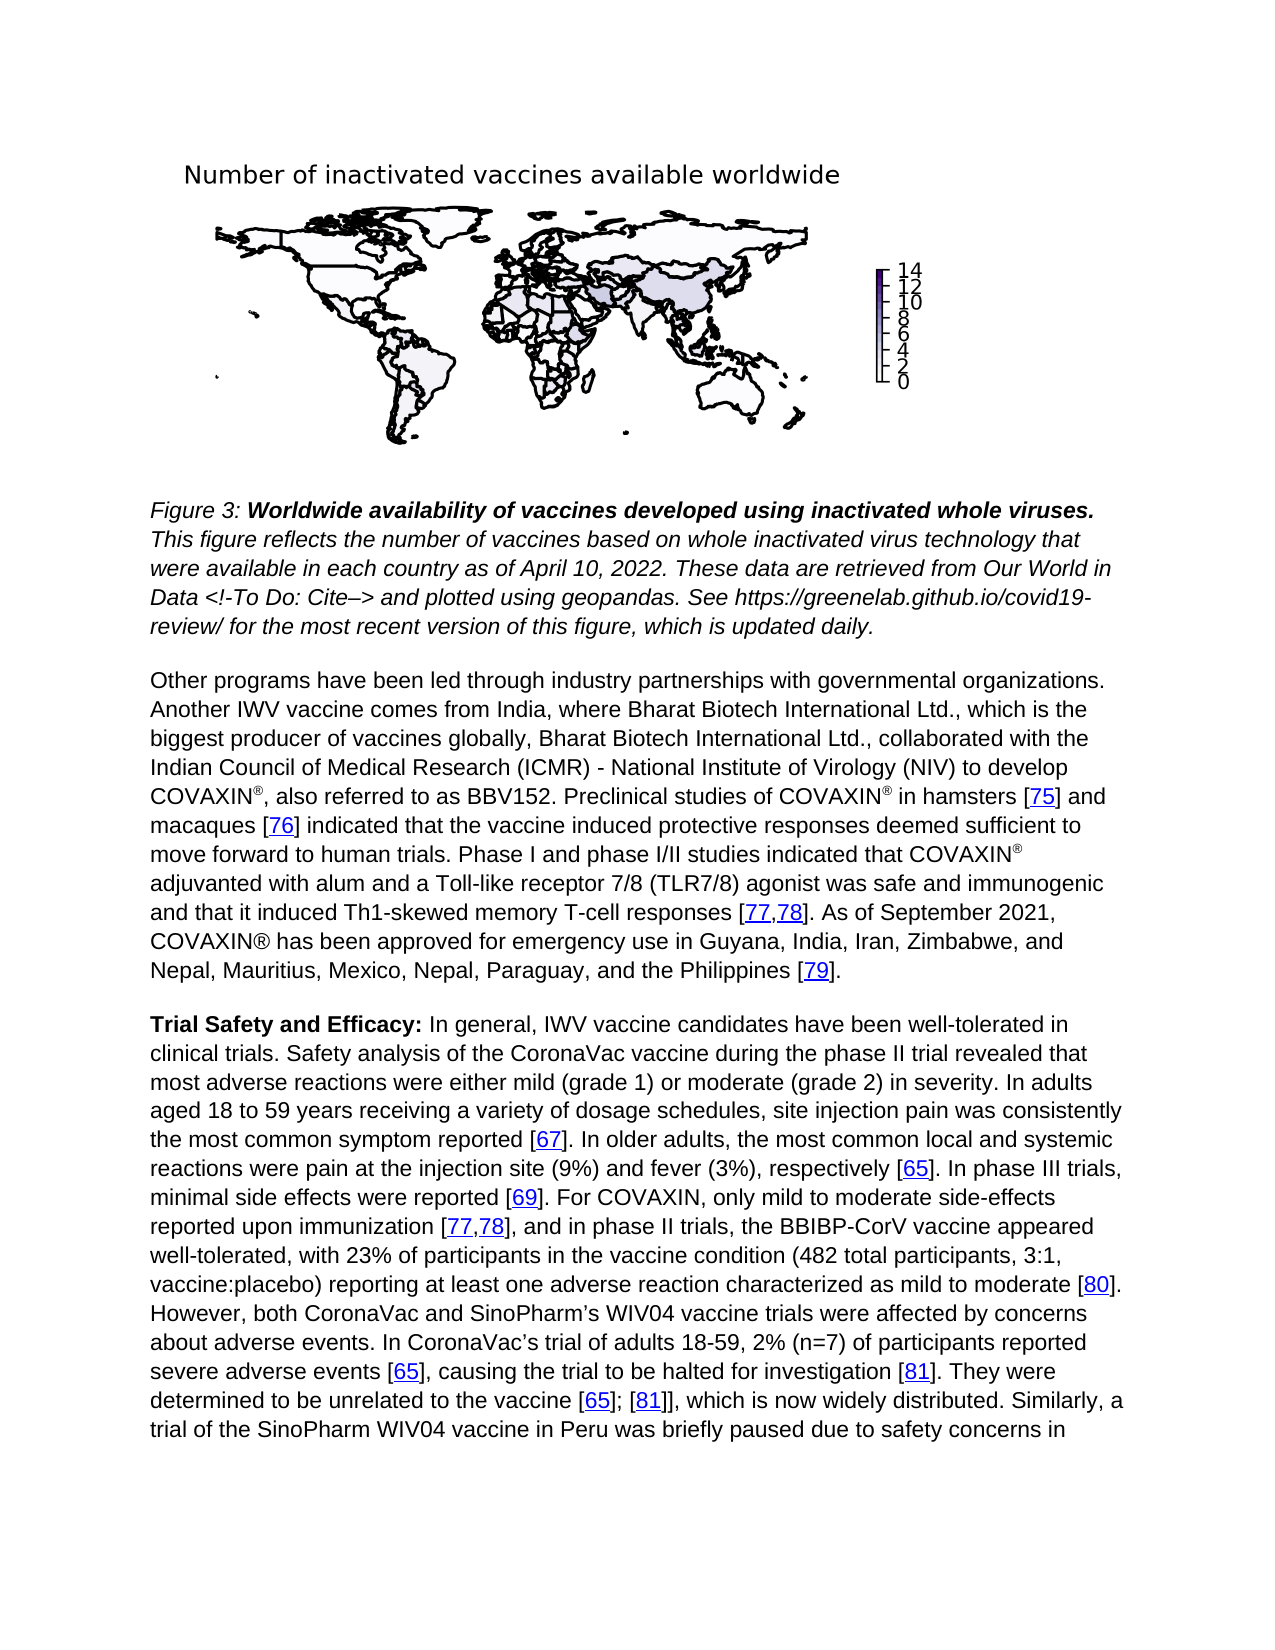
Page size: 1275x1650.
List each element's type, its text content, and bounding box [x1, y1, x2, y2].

text Figure 3: Worldwide availability of vaccines developed using inactivated whole viruses. This figure reflects the number of vaccines based on whole inactivated virus technology that were available in each country as of April 10, 2022. These data are retrieved from Our World in Data <!-To Do: Cite–> and plotted using geopandas. See https://greenelab.github.io/covid19-review/ for the most recent version of this figure, which is updated daily. [150, 497, 1125, 639]
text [150, 1011, 1125, 1442]
picture [168, 150, 938, 470]
text Other programs have been led through industry partnerships with governmental organizations. Another IWV vaccine comes from India, where Bharat Biotech International Ltd., which is the biggest producer of vaccines globally, Bharat Biotech International Ltd., collaborated with the Indian Council of Medical Research (ICMR) - National Institute of Virology (NIV) to develop COVAXIN®, also referred to as BBV152. Preclinical studies of COVAXIN® in hamsters [75] and macaques [76] indicated that the vaccine induced protective responses deemed sufficient to move forward to human trials. Phase I and phase I/II studies indicated that COVAXIN® adjuvanted with alum and a Toll-like receptor 7/8 (TLR7/8) agonist was safe and immunogenic and that it induced Th1-skewed memory T-cell responses [77,78]. As of September 2021, COVAXIN® has been approved for emergency use in Guyana, India, Iran, Zimbabwe, and Nepal, Mauritius, Mexico, Nepal, Paraguay, and the Philippines [79]. [150, 667, 1125, 983]
